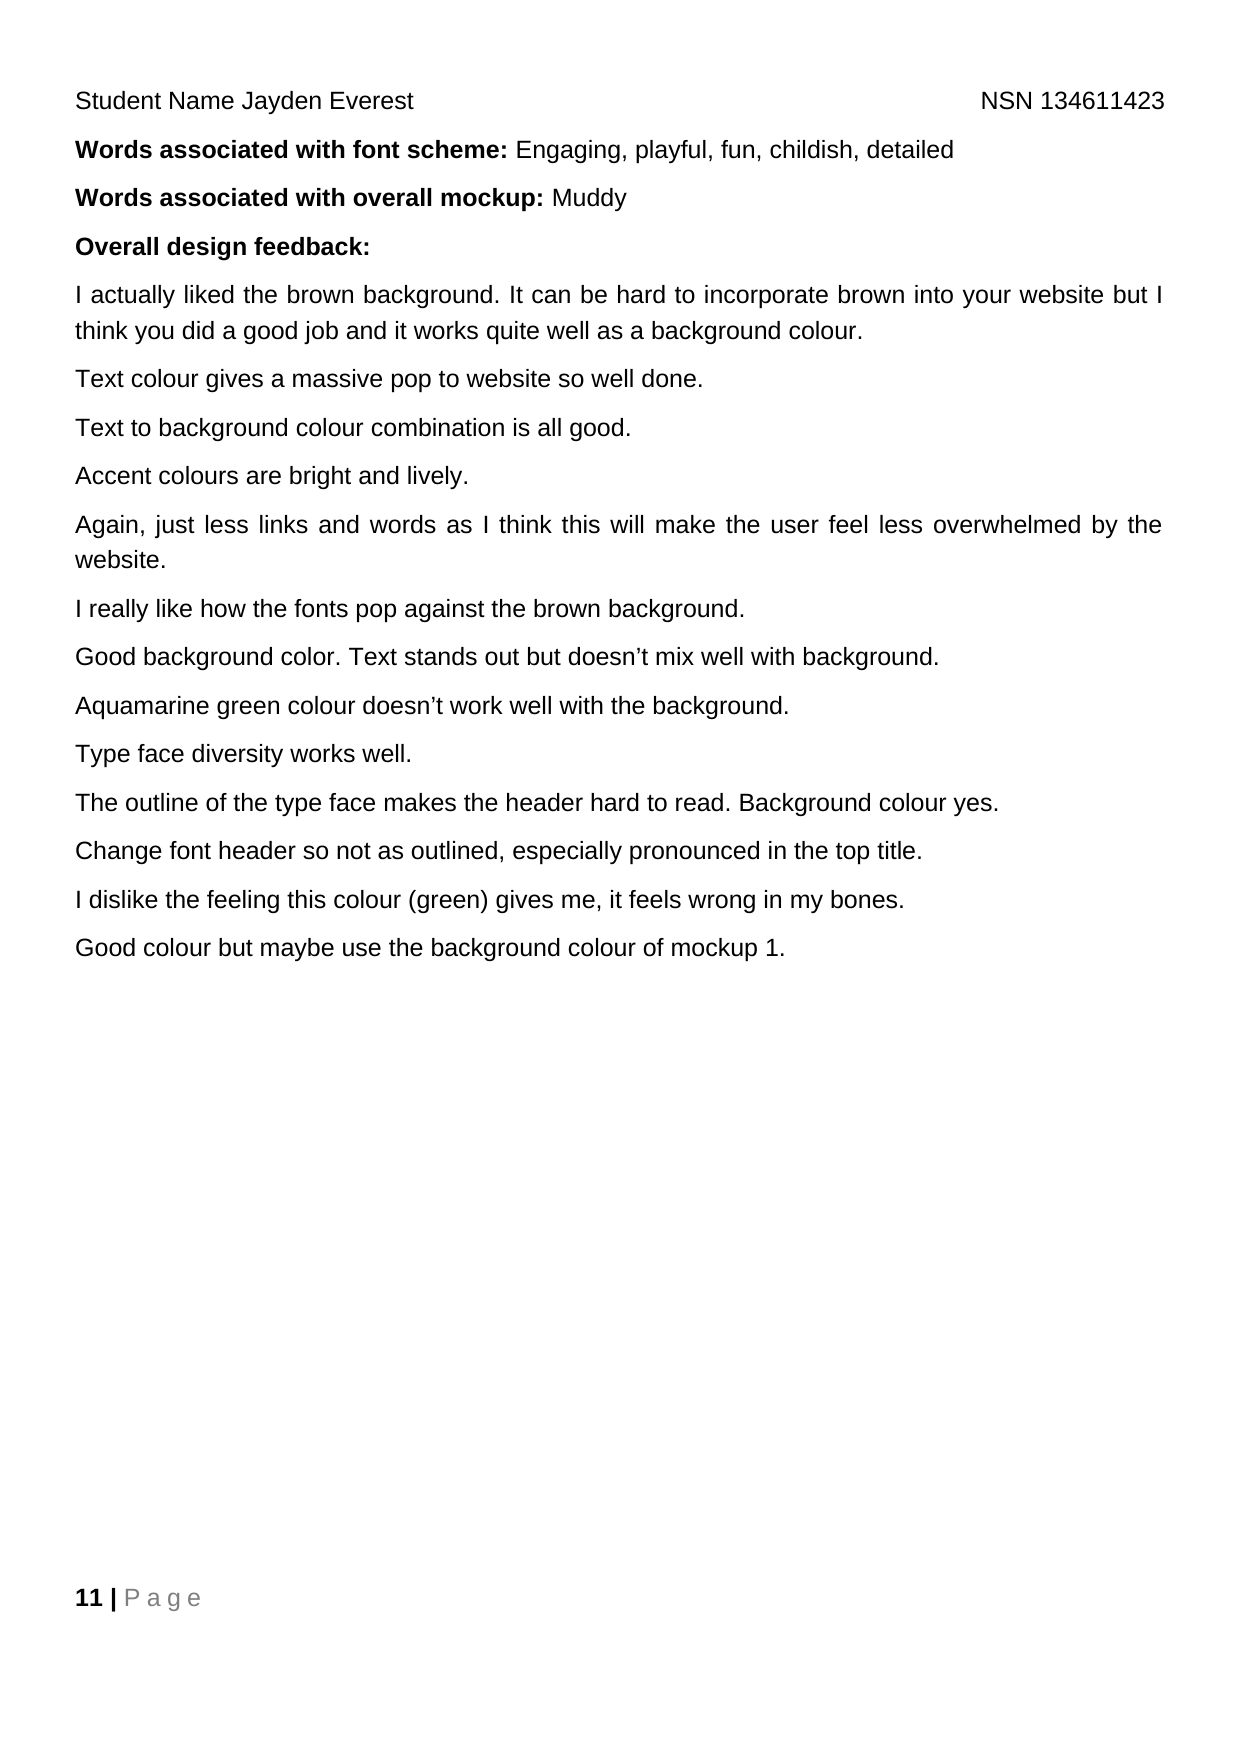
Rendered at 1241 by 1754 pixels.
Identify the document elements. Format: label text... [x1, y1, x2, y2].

text Words associated with font scheme: Engaging, playful, fun, childish, detailed [75, 134, 1165, 163]
text Good colour but maybe use the background colour of mockup 1. [75, 933, 1165, 962]
text I actually liked the brown background. It can be hard to incorporate brown into your website but I think you did a good job and it works quite well as a background colour. [75, 280, 1165, 344]
text Aquamarine green colour doesn’t work well with the background. [75, 691, 1165, 719]
text Change font header so not as outlined, especially pronounced in the top title. [75, 836, 1165, 865]
text Text to background colour combination is all good. [75, 413, 1165, 441]
text Words associated with overall mockup: Muddy [75, 183, 1165, 212]
text Good background color. Text stands out but doesn’t mix well with background. [75, 642, 1165, 671]
text Again, just less links and words as I think this will make the user feel less overwhelmed by the website. [75, 509, 1165, 574]
text Accent colours are bright and lively. [75, 461, 1165, 490]
text I dislike the feeling this colour (green) gives me, it feels wrong in my bones. [75, 884, 1165, 913]
text Text colour gives a massive pop to website so well done. [75, 364, 1165, 393]
text Overall design feedback: [75, 231, 1165, 260]
text Type face diversity works well. [75, 739, 1165, 768]
text The outline of the type face makes the header hard to read. Background colour yes. [75, 788, 1165, 816]
text I really like how the fonts pop against the brown background. [75, 594, 1165, 623]
